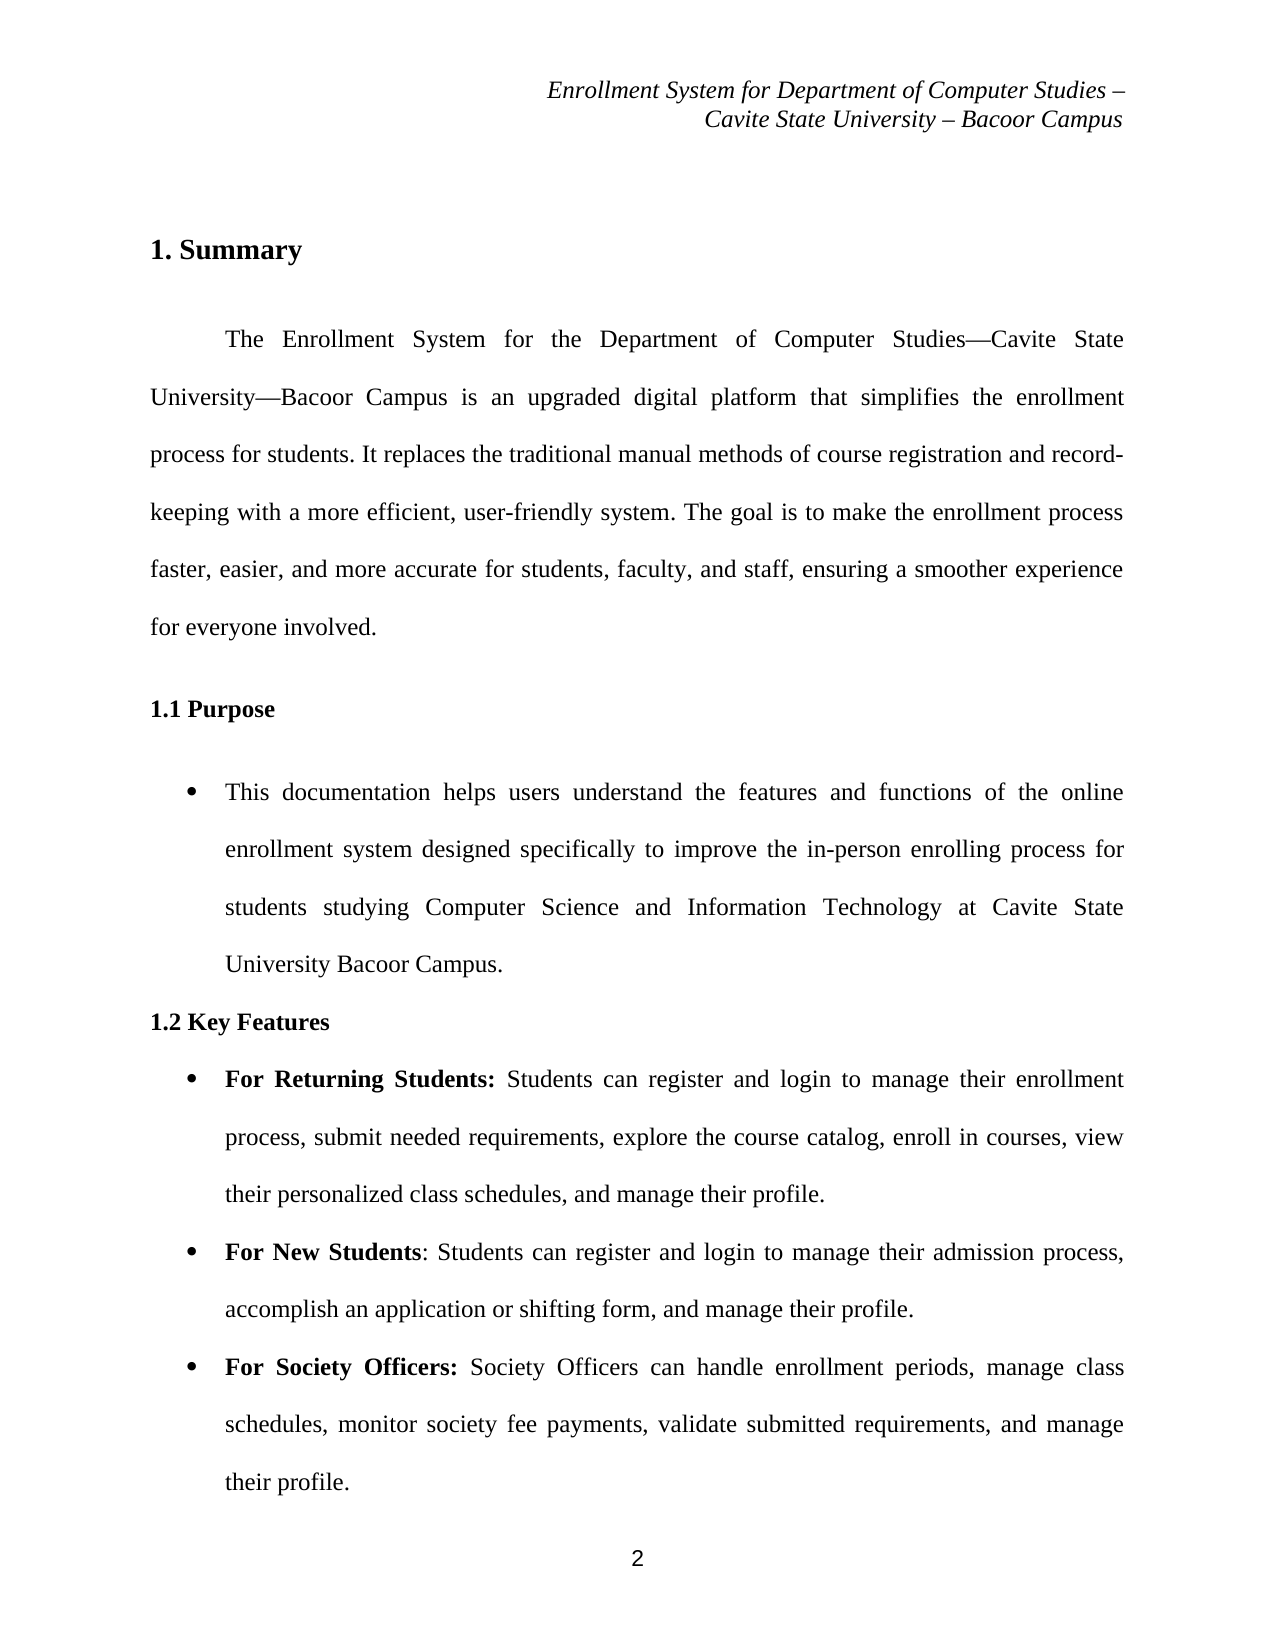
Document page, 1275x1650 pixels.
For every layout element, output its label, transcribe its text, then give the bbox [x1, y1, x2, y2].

list For Returning Students: Students can register and login to manage their enrollment process, submit needed requirements, explore the course catalog, enroll in courses, view their personalized class schedules, and manage their profile. [187, 1064, 1125, 1208]
list For Society Officers: Society Officers can handle enrollment periods, manage class schedules, monitor society fee payments, validate submitted requirements, and manage their profile. [187, 1352, 1125, 1496]
list This documentation helps users understand the features and functions of the online enrollment system designed specifically to improve the in-person enrolling process for students studying Computer Science and Information Technology at Cavite State University Bacoor Campus. [187, 777, 1125, 978]
list Key Features [150, 1007, 1125, 1036]
text The Enrollment System for the Department of Computer Studies—Cavite State University—Bacoor Campus is an upgraded digital platform that simplifies the enrollment process for students. It replaces the traditional manual methods of course registration and record-keeping with a more efficient, user-friendly system. The goal is to make the enrollment process faster, easier, and more accurate for students, faculty, and staff, ensuring a smoother experience for everyone involved. [150, 324, 1125, 641]
list For New Students: Students can register and login to manage their admission process, accomplish an application or shifting form, and manage their profile. [187, 1237, 1125, 1323]
text 1.1 Purpose [150, 694, 1125, 723]
subtitle 1. Summary [150, 232, 1125, 266]
